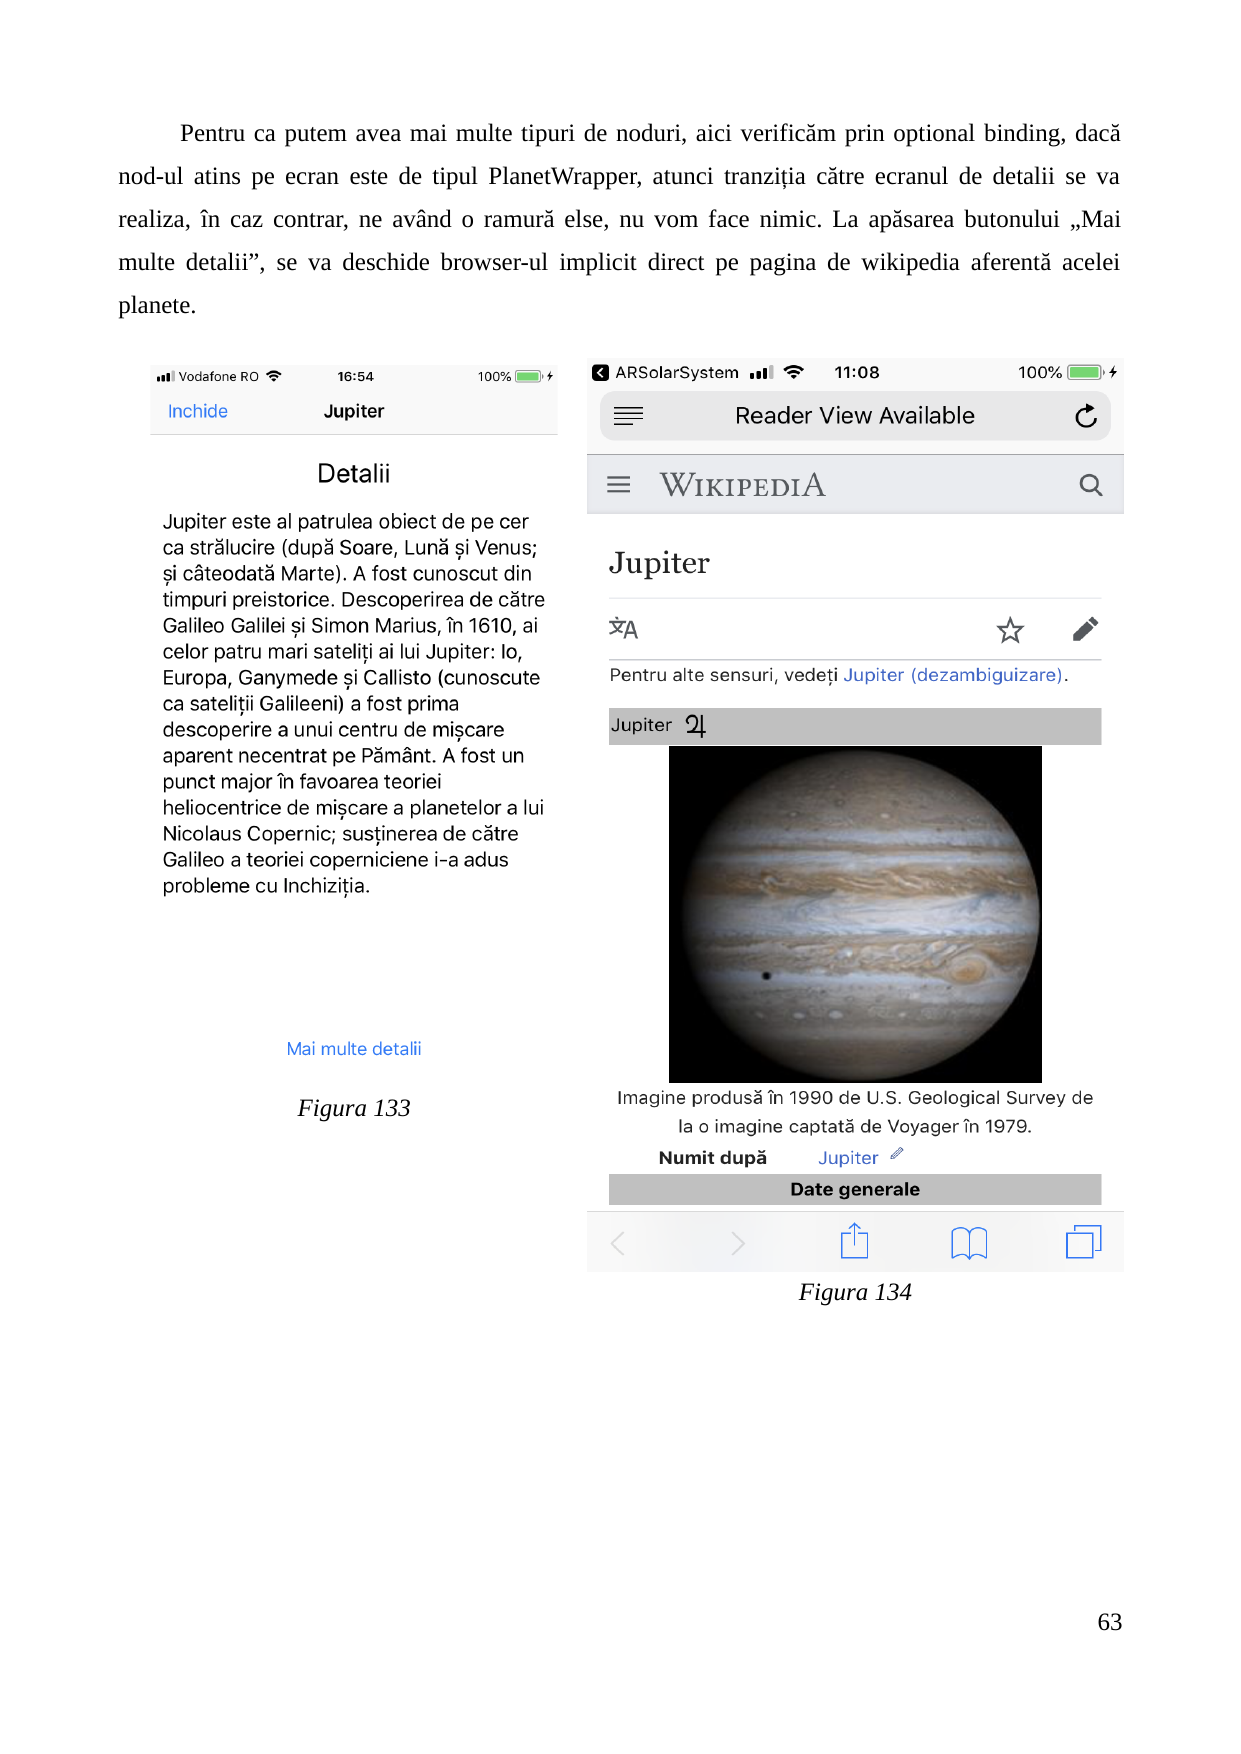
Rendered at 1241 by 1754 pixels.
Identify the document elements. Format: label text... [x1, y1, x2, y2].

picture [587, 358, 1124, 1272]
text Pentru ca putem avea mai multe tipuri de noduri, aici verificăm prin optional binding, dacă nod-ul atins pe ecran este de tipul PlanetWrapper, atunci tranziția către ecranul de detalii se va realiza, în caz contrar, ne având o ramură else, nu vom face nimic. La apăsarea butonului „Mai multe detalii”, se va deschide browser-ul implicit direct pe pagina de wikipedia aferentă acelei planete. [118, 118, 1122, 319]
picture [150, 365, 558, 1088]
